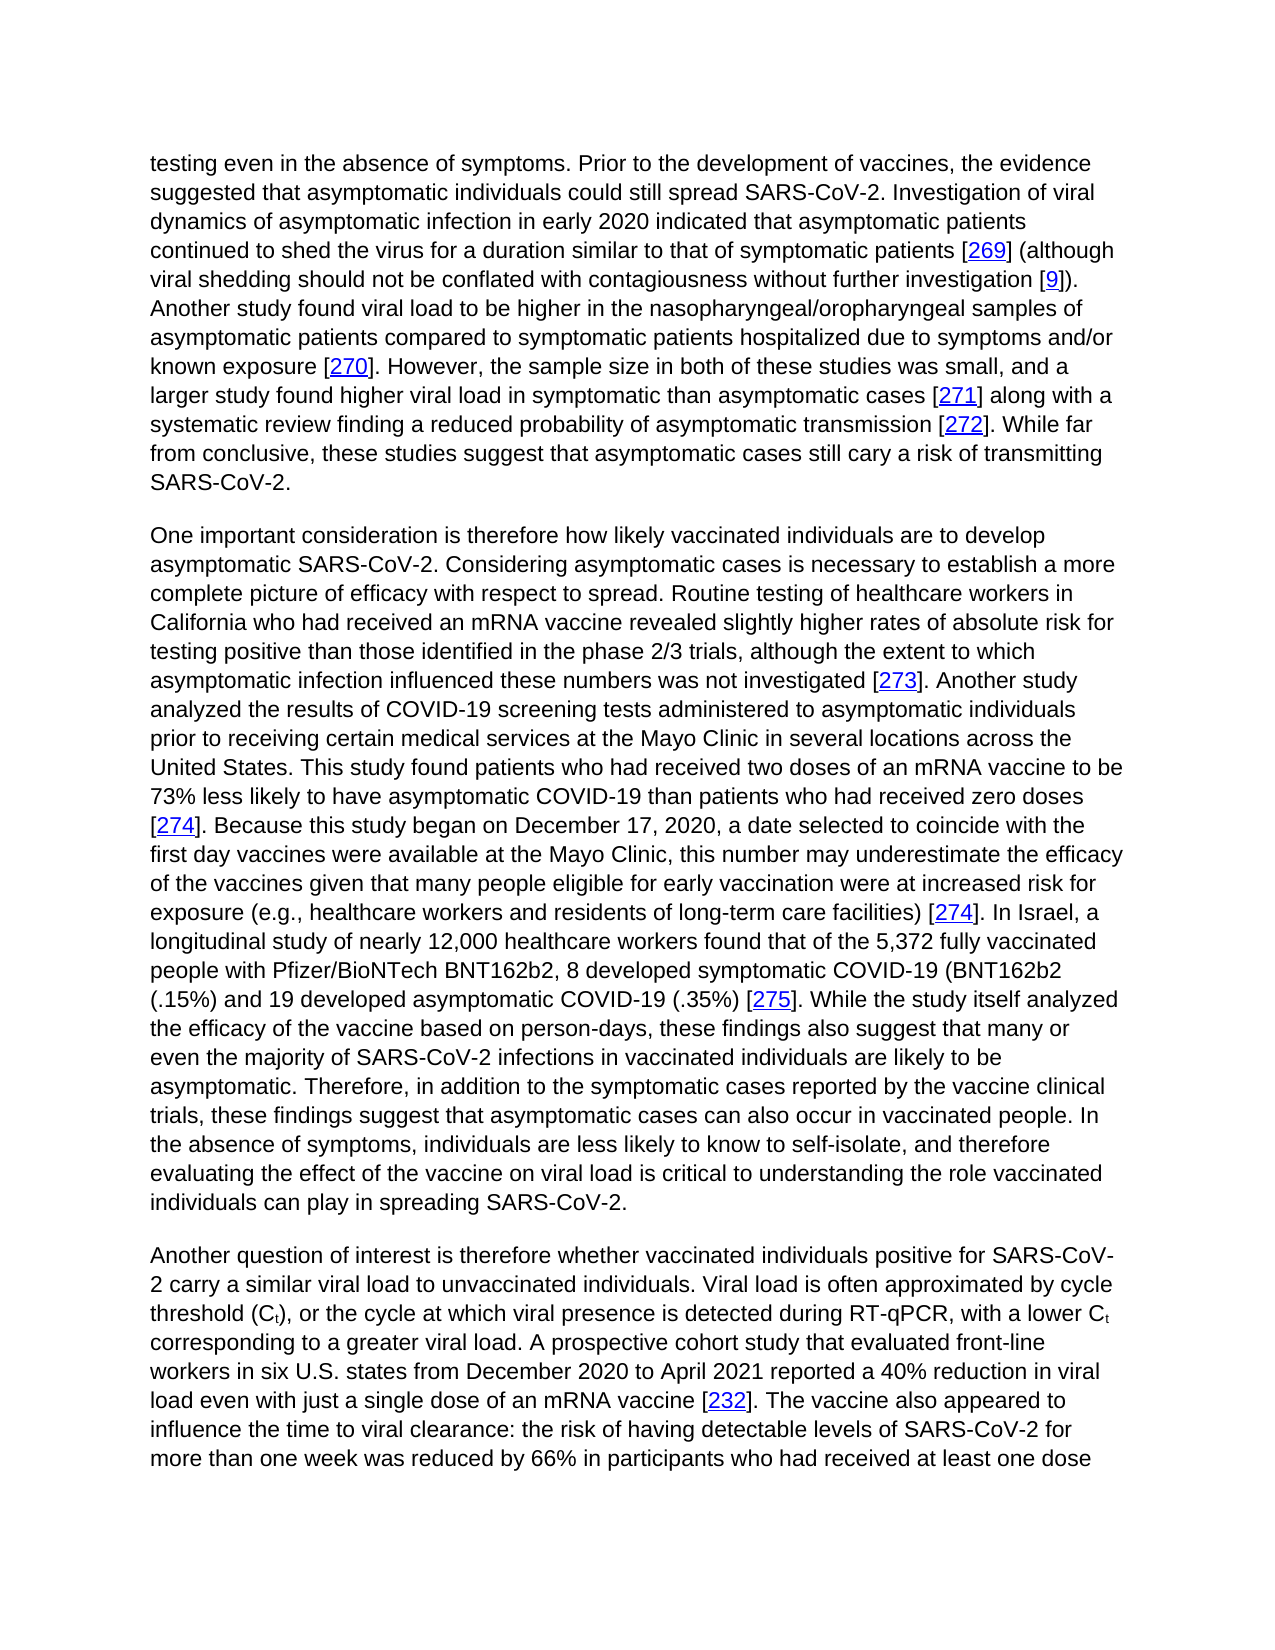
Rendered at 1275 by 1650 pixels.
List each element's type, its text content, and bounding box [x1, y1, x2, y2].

text One important consideration is therefore how likely vaccinated individuals are to develop asymptomatic SARS-CoV-2. Considering asymptomatic cases is necessary to establish a more complete picture of efficacy with respect to spread. Routine testing of healthcare workers in California who had received an mRNA vaccine revealed slightly higher rates of absolute risk for testing positive than those identified in the phase 2/3 trials, although the extent to which asymptomatic infection influenced these numbers was not investigated [273]. Another study analyzed the results of COVID-19 screening tests administered to asymptomatic individuals prior to receiving certain medical services at the Mayo Clinic in several locations across the United States. This study found patients who had received two doses of an mRNA vaccine to be 73% less likely to have asymptomatic COVID-19 than patients who had received zero doses [274]. Because this study began on December 17, 2020, a date selected to coincide with the first day vaccines were available at the Mayo Clinic, this number may underestimate the efficacy of the vaccines given that many people eligible for early vaccination were at increased risk for exposure (e.g., healthcare workers and residents of long-term care facilities) [274]. In Israel, a longitudinal study of nearly 12,000 healthcare workers found that of the 5,372 fully vaccinated people with Pfizer/BioNTech BNT162b2, 8 developed symptomatic COVID-19 (BNT162b2 (.15%) and 19 developed asymptomatic COVID-19 (.35%) [275]. While the study itself analyzed the efficacy of the vaccine based on person-days, these findings also suggest that many or even the majority of SARS-CoV-2 infections in vaccinated individuals are likely to be asymptomatic. Therefore, in addition to the symptomatic cases reported by the vaccine clinical trials, these findings suggest that asymptomatic cases can also occur in vaccinated people. In the absence of symptoms, individuals are less likely to know to self-isolate, and therefore evaluating the effect of the vaccine on viral load is critical to understanding the role vaccinated individuals can play in spreading SARS-CoV-2. [150, 522, 1125, 1215]
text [150, 1242, 1125, 1472]
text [150, 150, 1125, 495]
